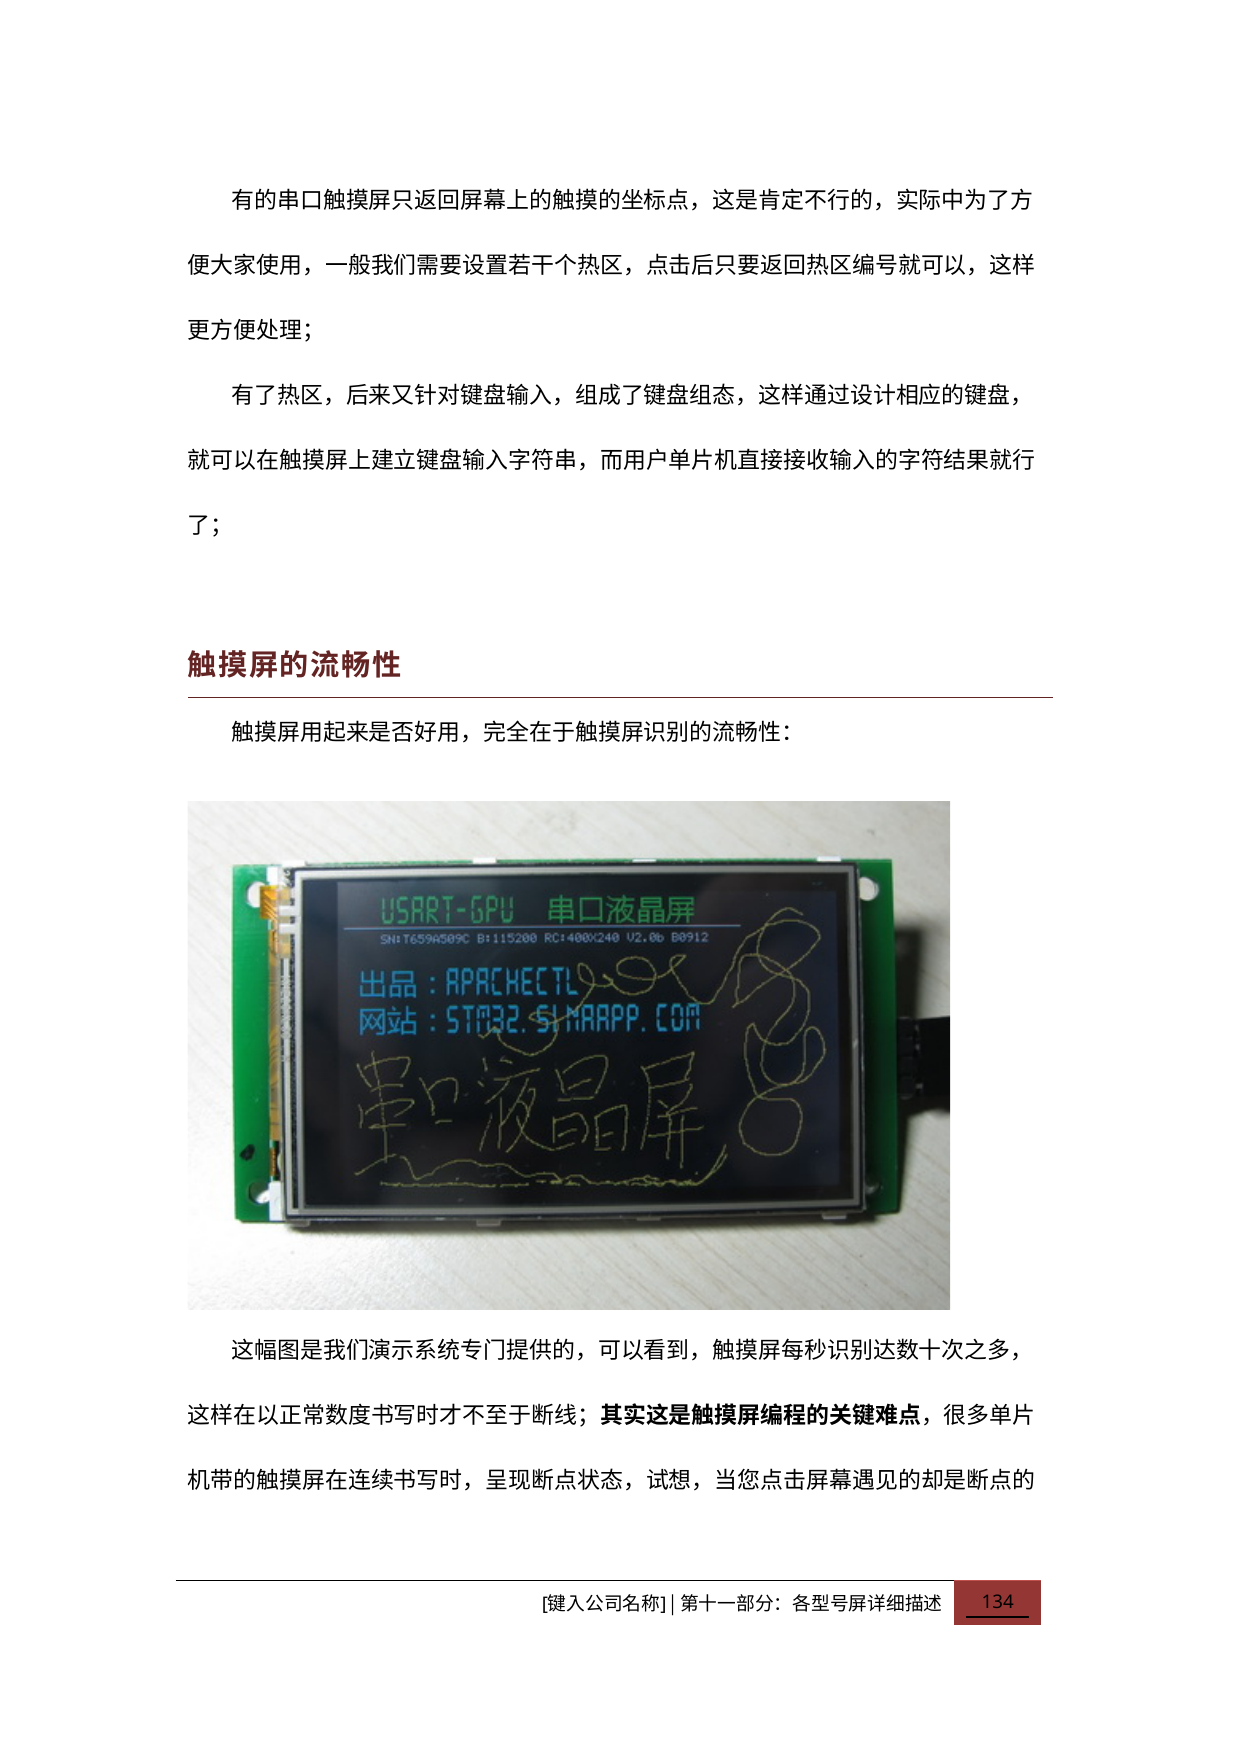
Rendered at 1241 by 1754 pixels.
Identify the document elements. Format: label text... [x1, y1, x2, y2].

subtitle 触摸屏的流畅性 [187, 630, 1053, 698]
picture [187, 801, 951, 1310]
text 有了热区，后来又针对键盘输入，组成了键盘组态，这样通过设计相应的键盘，就可以在触摸屏上建立键盘输入字符串，而用户单片机直接接收输入的字符结果就行了； [187, 361, 1053, 556]
text 有的串口触摸屏只返回屏幕上的触摸的坐标点，这是肯定不行的，实际中为了方便大家使用，一般我们需要设置若干个热区，点击后只要返回热区编号就可以，这样更方便处理； [187, 166, 1053, 361]
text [187, 1316, 1053, 1511]
text 触摸屏用起来是否好用，完全在于触摸屏识别的流畅性： [187, 698, 1053, 763]
